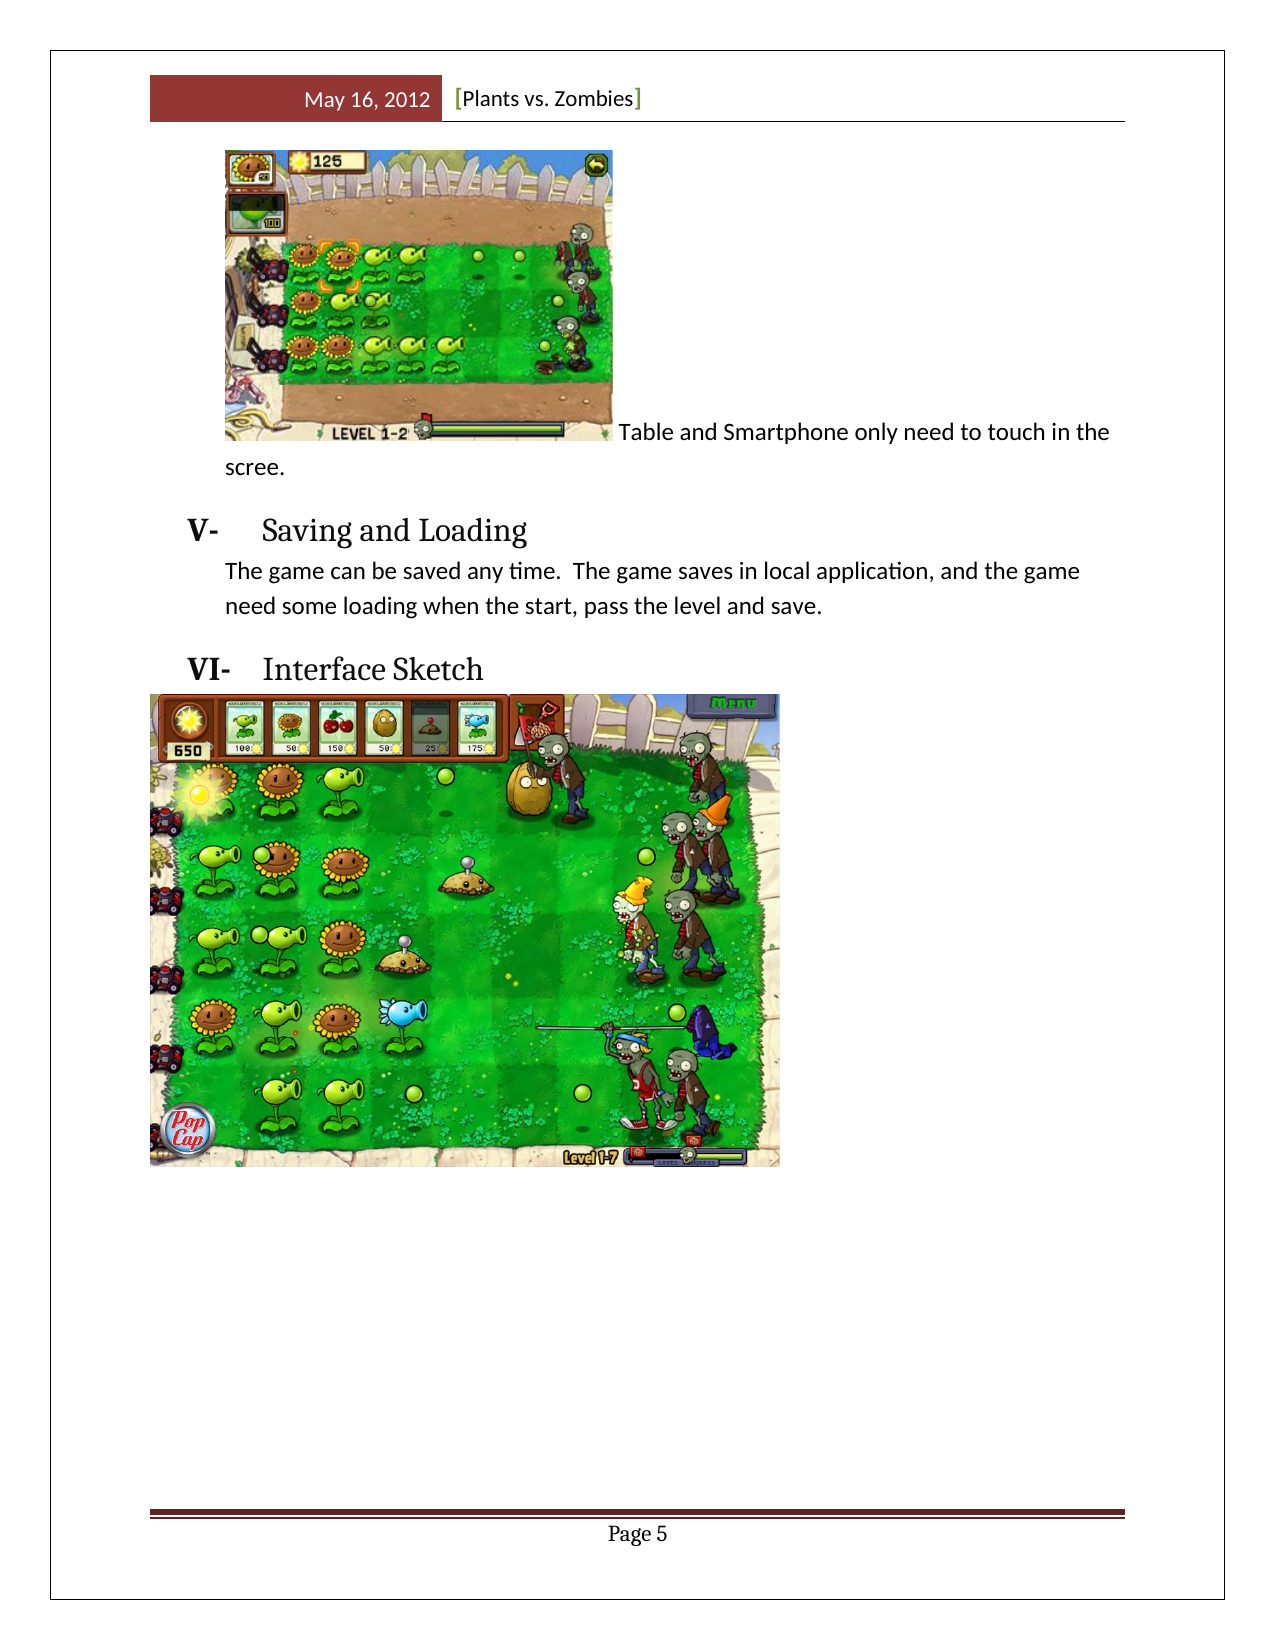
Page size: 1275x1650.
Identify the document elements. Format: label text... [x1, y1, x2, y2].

picture [225, 150, 613, 441]
picture [150, 694, 780, 1167]
list The game can be saved any time. The game saves in local application, and the game need some loading when the start, pass the level and save. [225, 556, 1125, 621]
subtitle Saving and Loading [187, 511, 1125, 550]
subtitle Interface Sketch [187, 651, 1125, 689]
